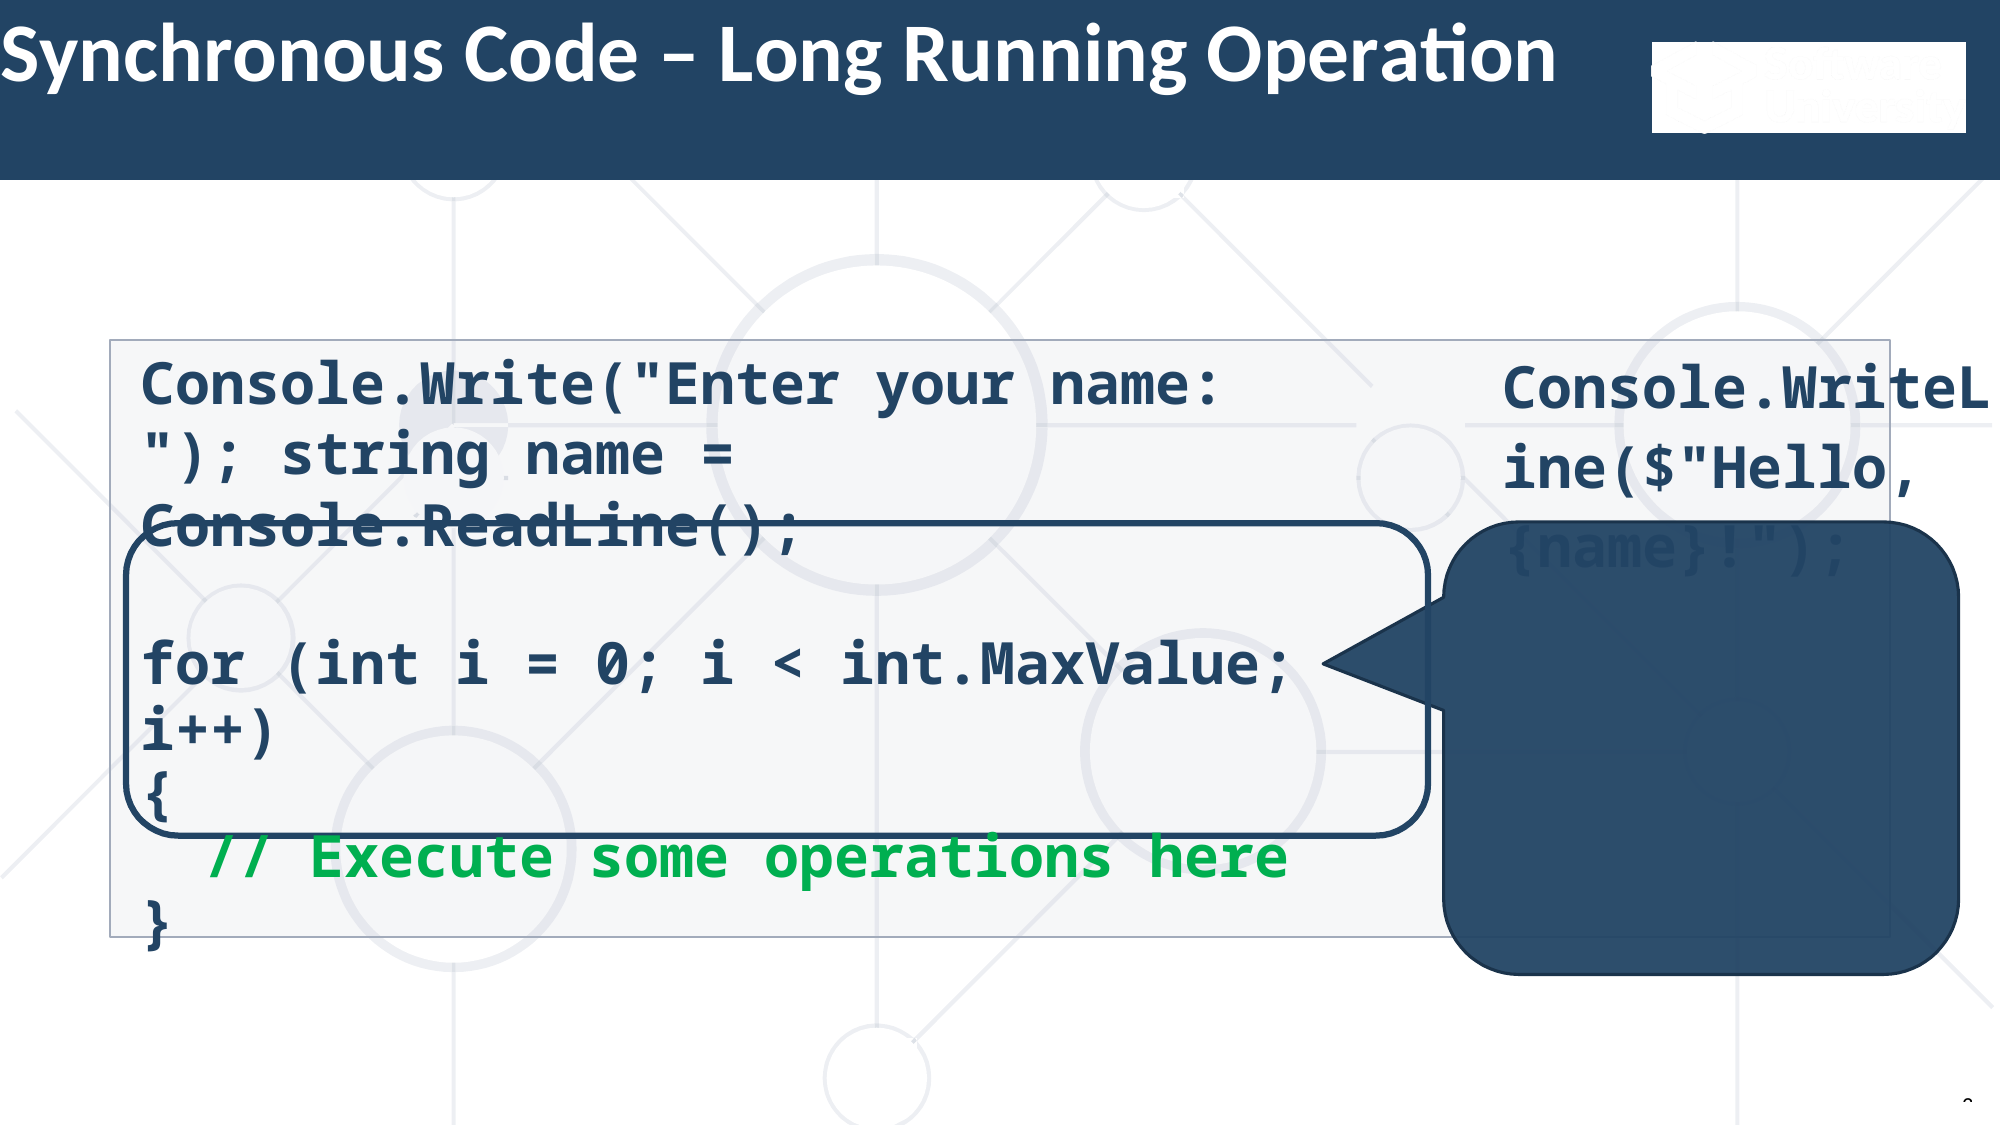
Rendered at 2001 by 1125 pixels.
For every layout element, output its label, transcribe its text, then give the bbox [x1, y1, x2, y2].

text for (int i = 0; i < int.MaxValue; i++) [140, 632, 1358, 763]
text { [140, 763, 1358, 827]
picture [1175, 189, 1184, 198]
picture [907, 1037, 917, 1046]
text Console.Write("Enter your name: "); string name = Console.ReadLine(); [140, 347, 1262, 564]
text } [140, 889, 1358, 955]
picture [1651, 41, 1966, 134]
text Console.WriteLine($"Hello, {name}!"); [1502, 347, 2000, 585]
text // Execute some operations here [204, 827, 1358, 889]
